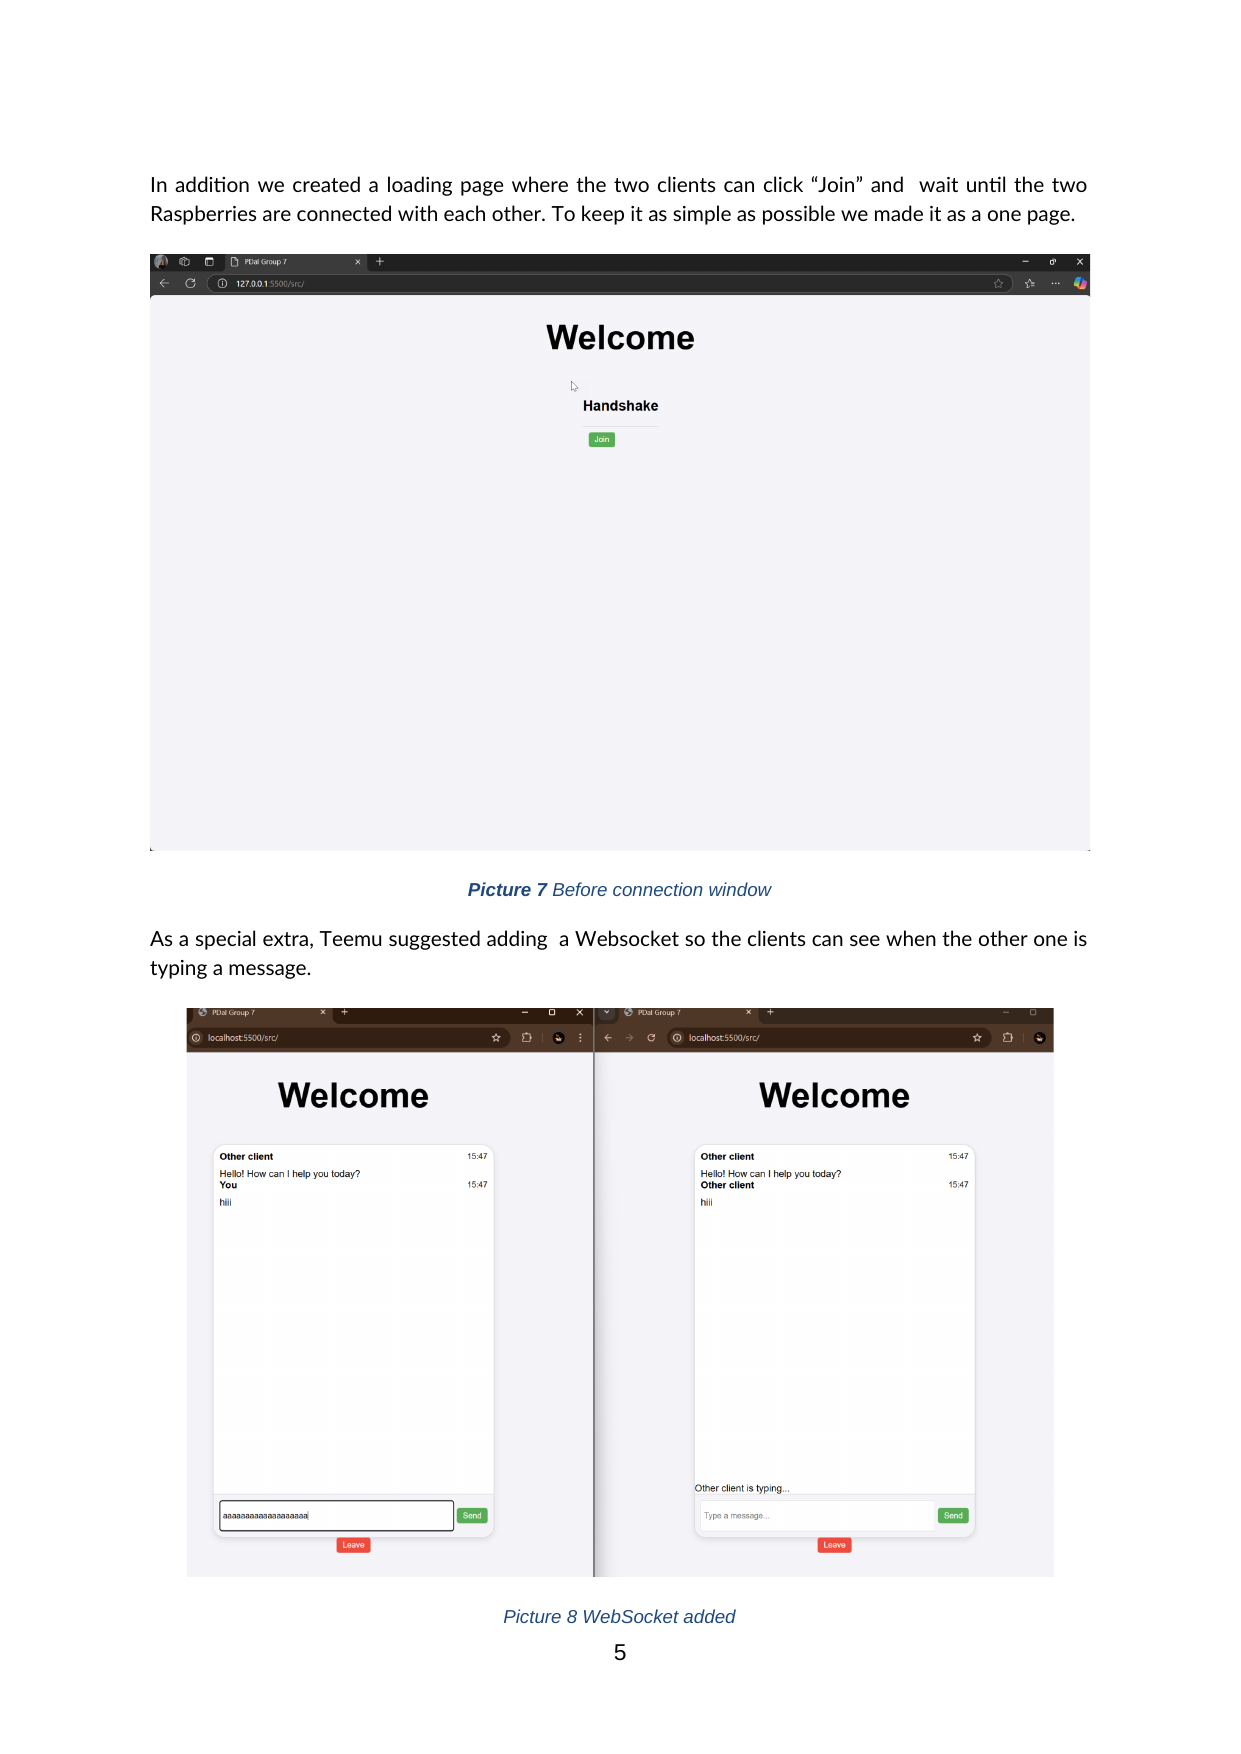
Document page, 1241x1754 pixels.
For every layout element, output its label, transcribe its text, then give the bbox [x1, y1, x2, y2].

picture [150, 254, 1091, 851]
text In addition we created a loading page where the two clients can click “Join” and wait until the two Raspberries are connected with each other. To keep it as simple as possible we made it as a one page. [150, 172, 1090, 226]
picture [186, 1008, 1054, 1577]
text As a special extra, Teemu suggested adding a Websocket so the clients can see when the other one is typing a message. [150, 926, 1090, 979]
text Picture 8 WebSocket added [150, 1606, 1090, 1627]
text Picture 7 Before connection window [150, 879, 1090, 901]
